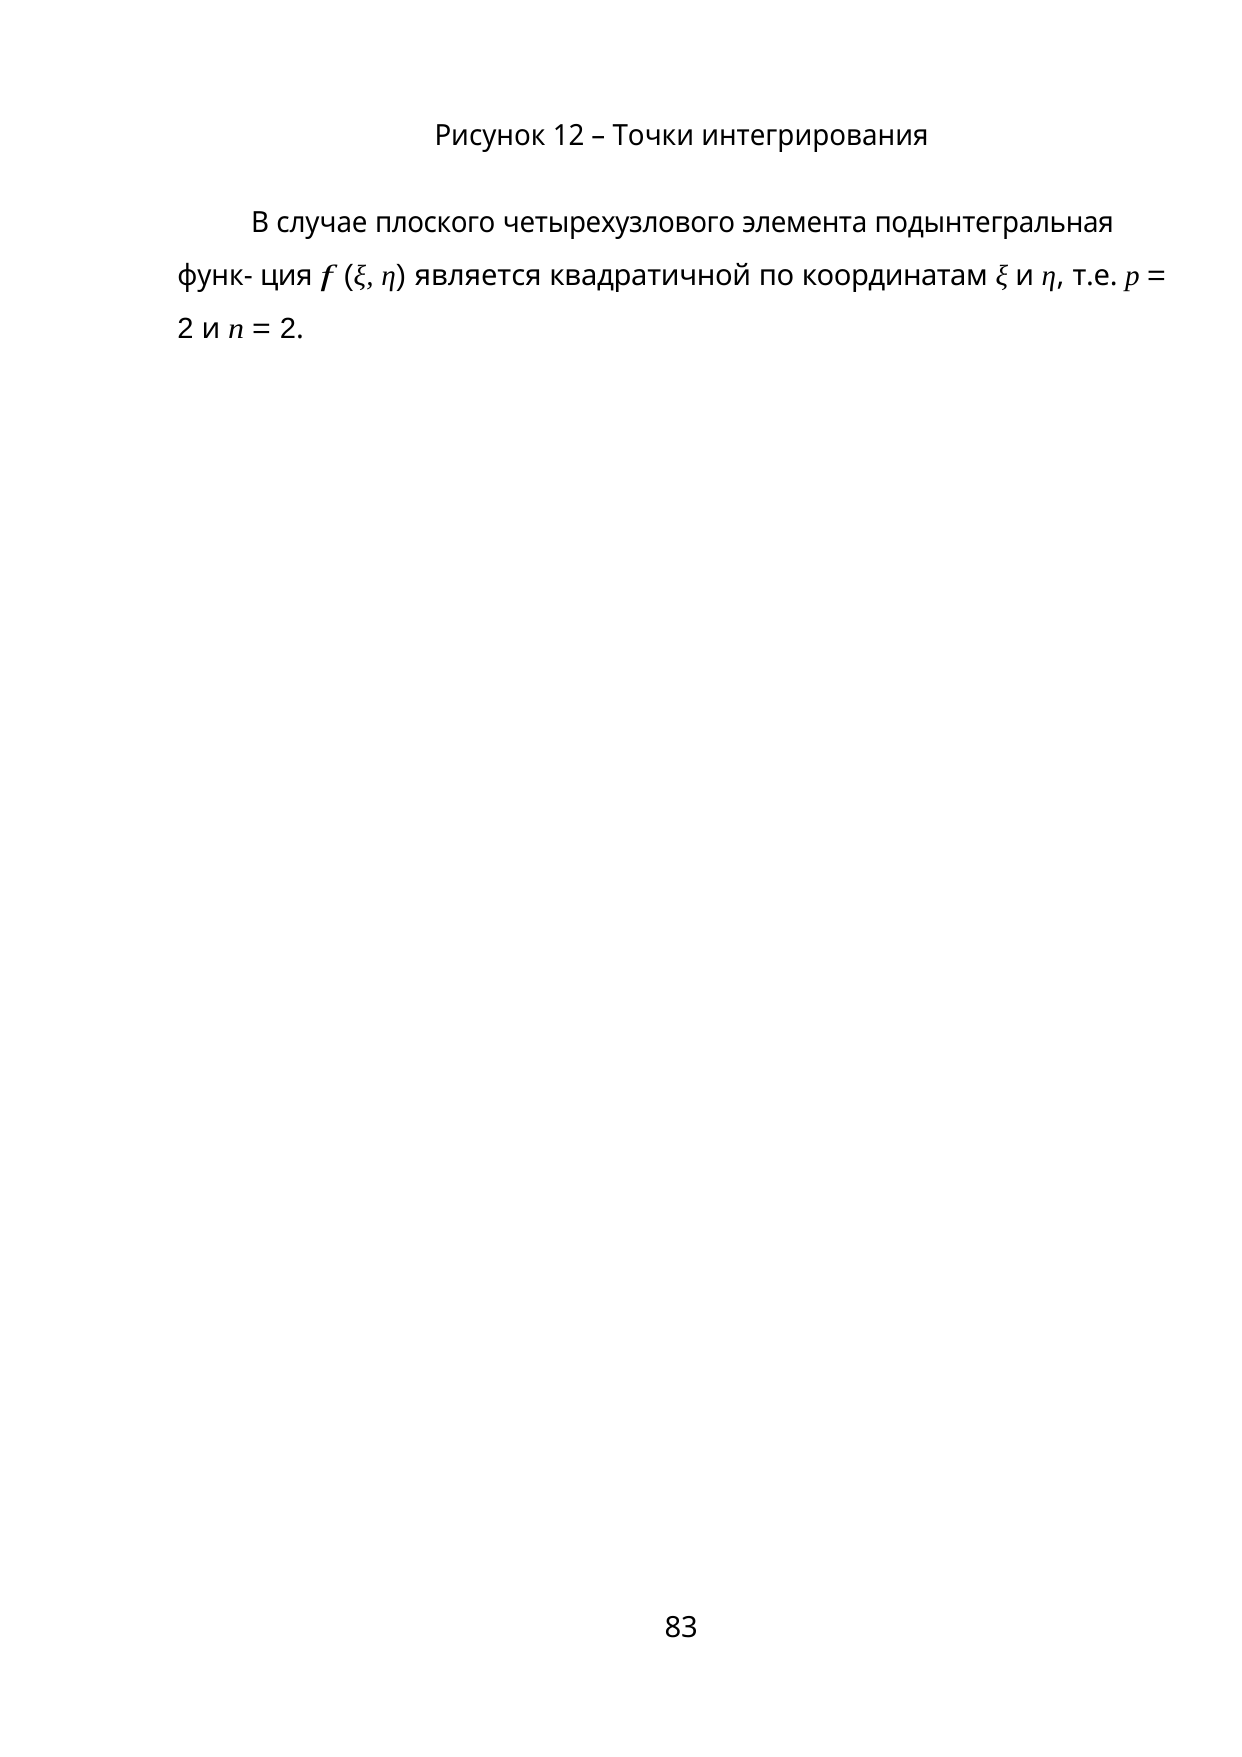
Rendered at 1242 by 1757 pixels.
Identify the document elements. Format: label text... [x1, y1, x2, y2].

text В случае плоского четырехузлового элемента подынтегральная функ- ция f (ξ, η) является квадратичной по координатам ξ и η, т.е. p = 2 и n = 2. [177, 202, 1184, 347]
text Рисунок 12 – Точки интегрирования [434, 114, 1194, 154]
